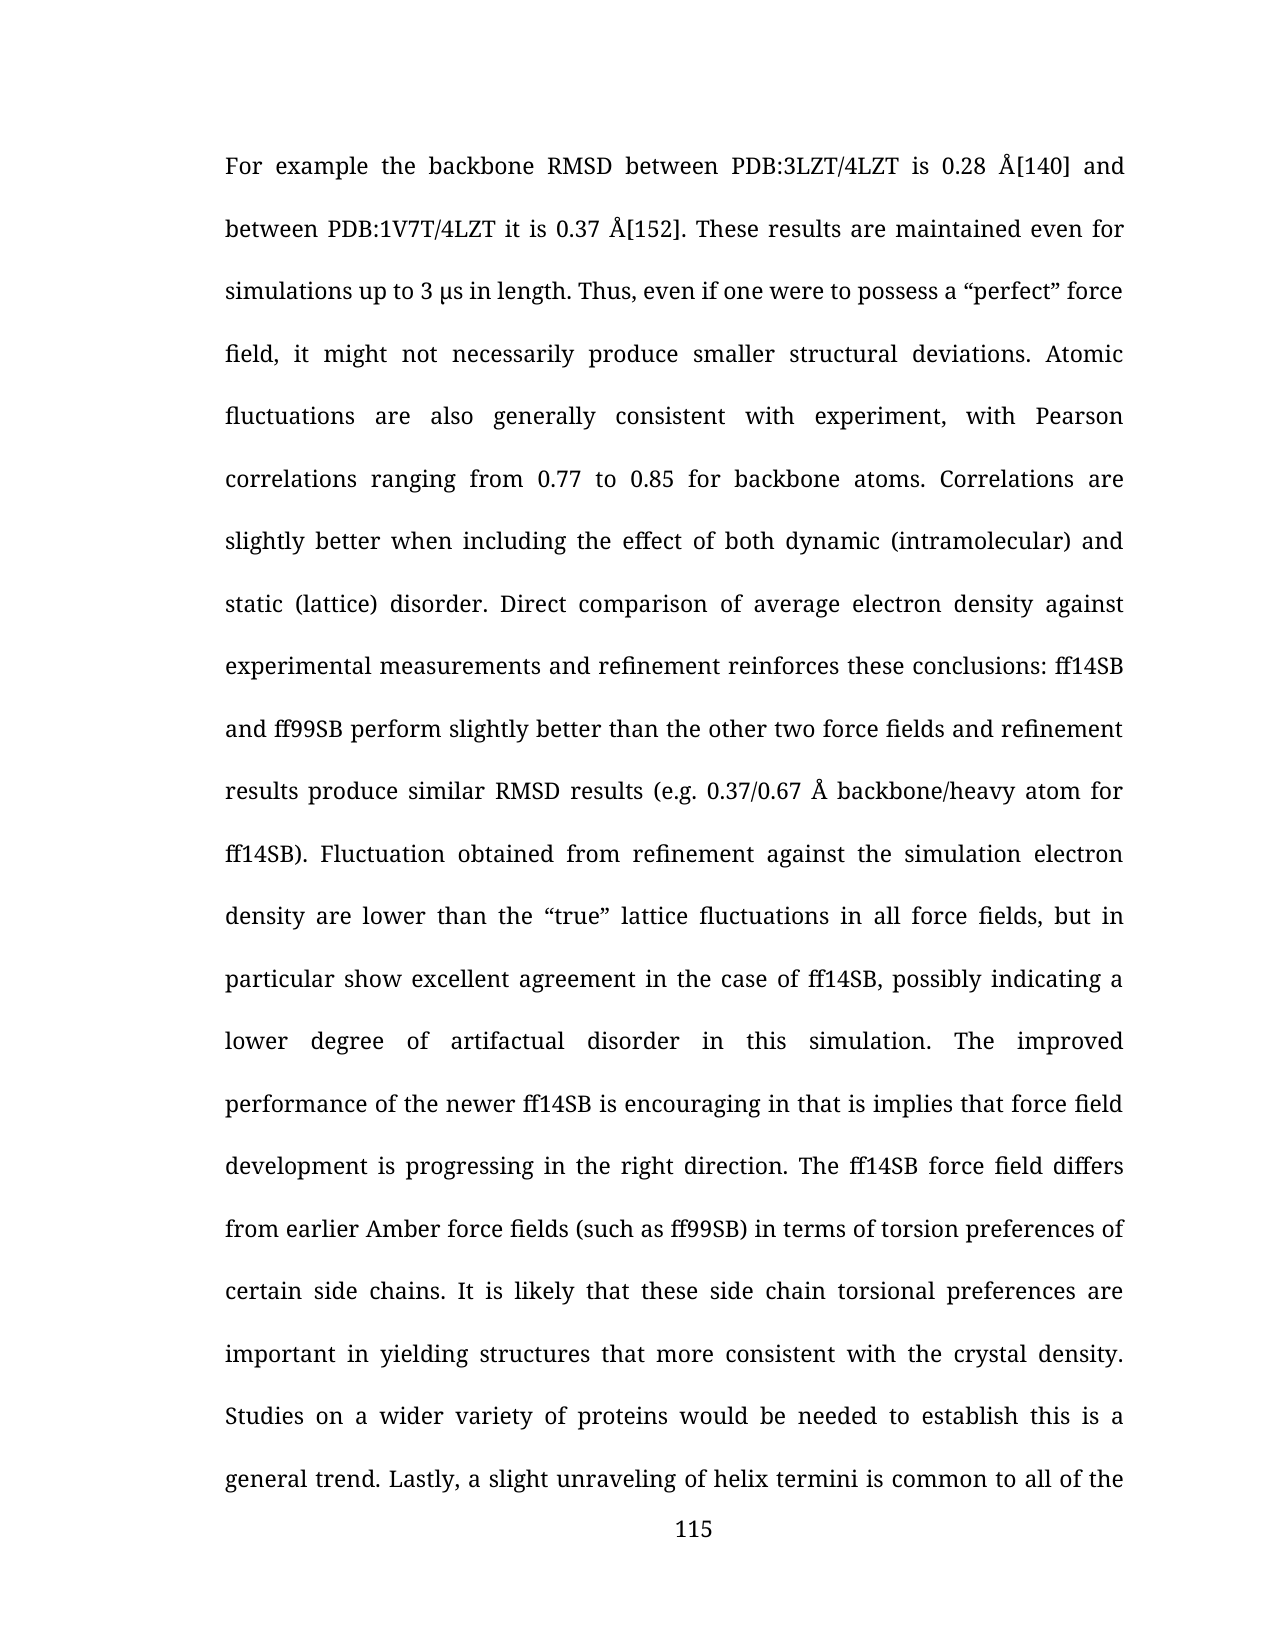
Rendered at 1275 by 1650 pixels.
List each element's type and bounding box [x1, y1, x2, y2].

text [225, 150, 1125, 1494]
